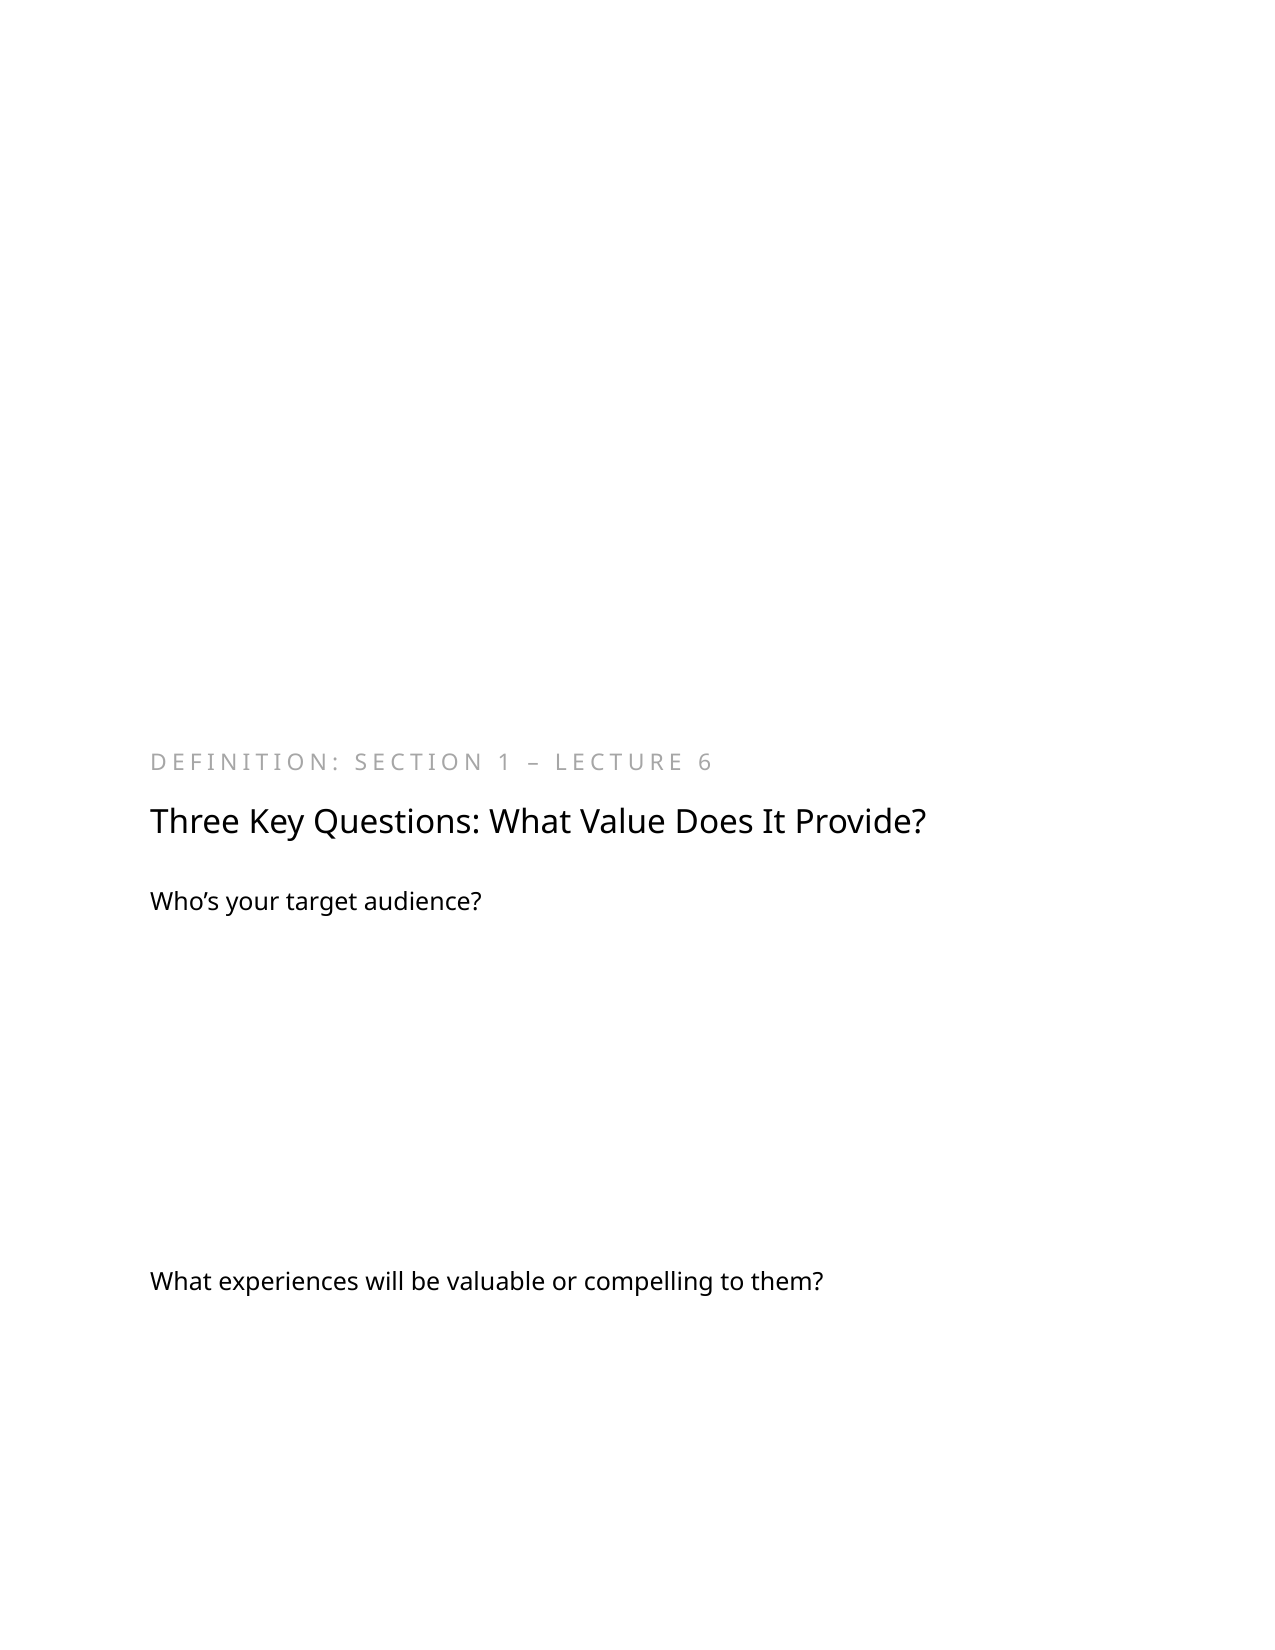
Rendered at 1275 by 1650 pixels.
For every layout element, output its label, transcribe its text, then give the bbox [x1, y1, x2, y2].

text What experiences will be valuable or compelling to them? [150, 1267, 1125, 1296]
text definition: Section 1 – Lecture 6 [150, 750, 1125, 775]
text Three Key Questions: What Value Does It Provide? [150, 800, 1125, 842]
text Who’s your target audience? [150, 887, 1125, 917]
